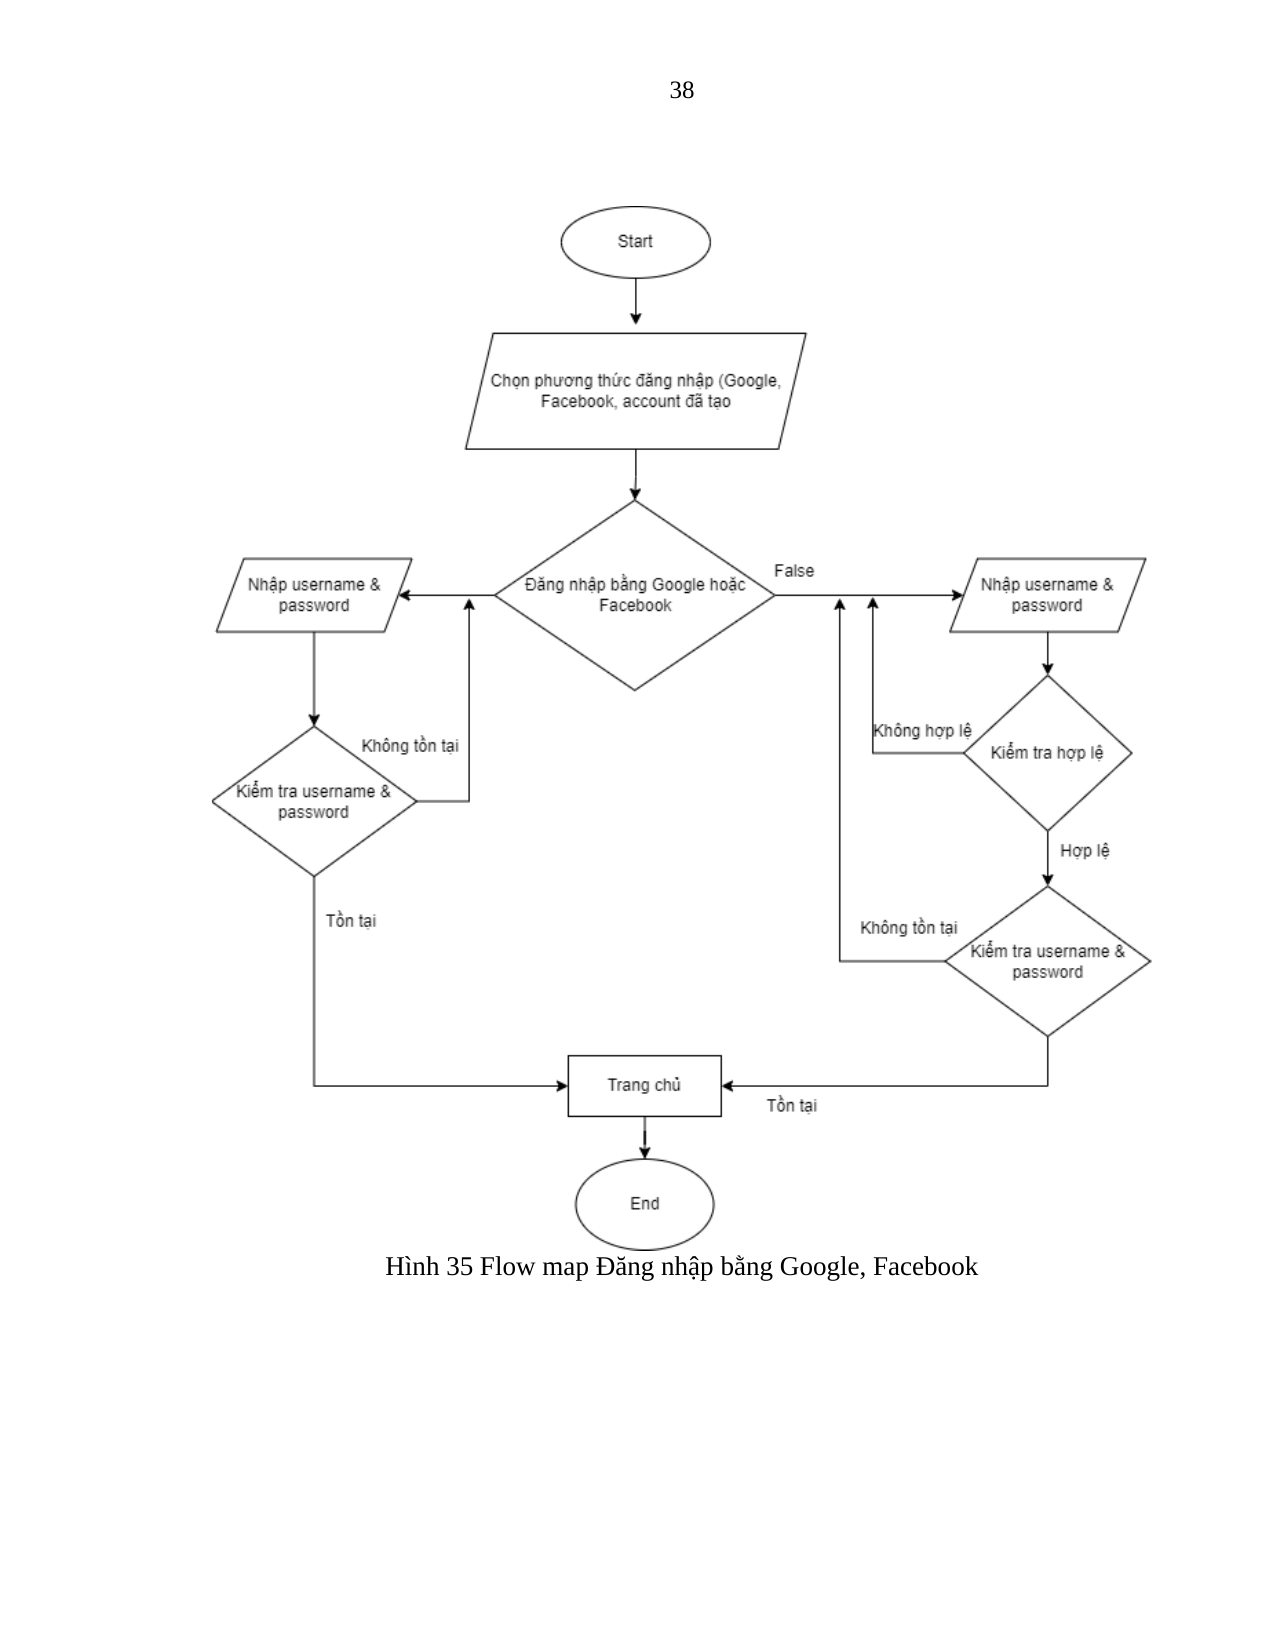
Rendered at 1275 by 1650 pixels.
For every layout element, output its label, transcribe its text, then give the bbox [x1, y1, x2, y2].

picture [211, 206, 1152, 1251]
